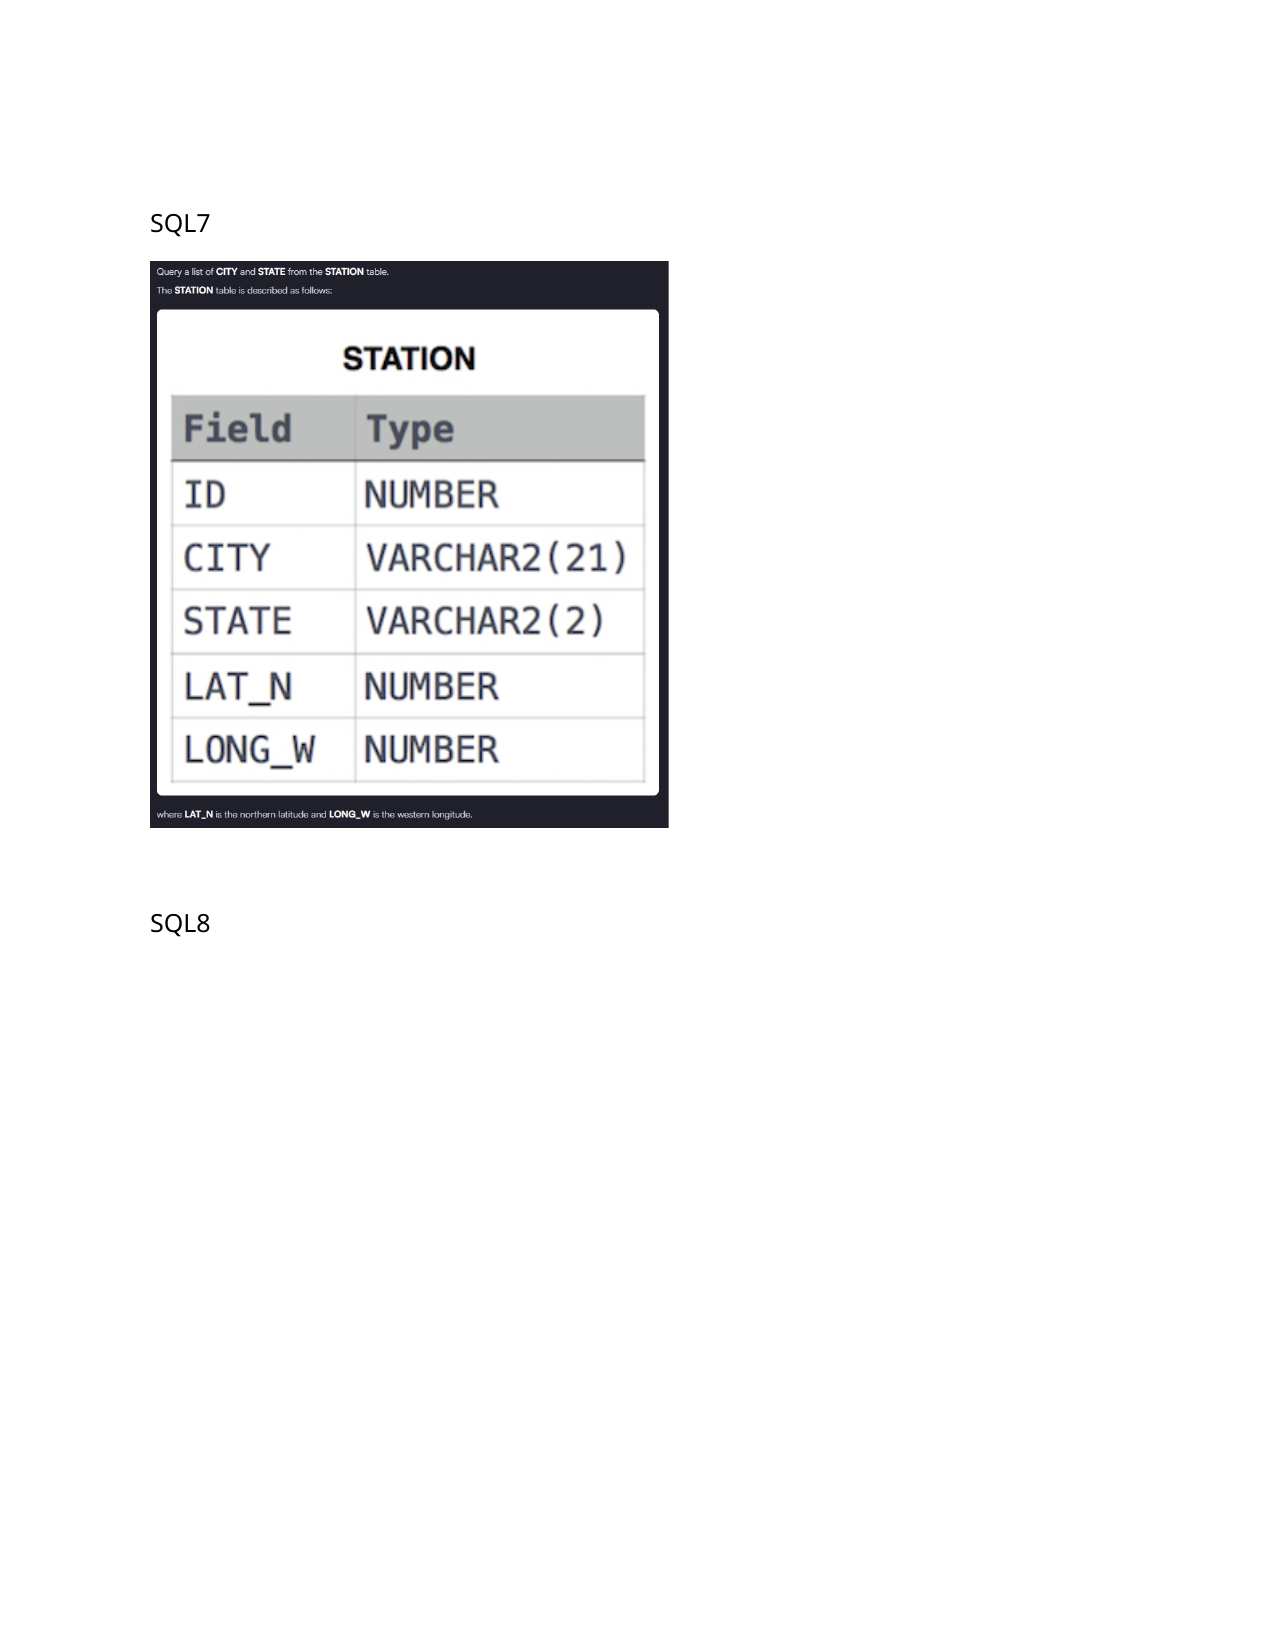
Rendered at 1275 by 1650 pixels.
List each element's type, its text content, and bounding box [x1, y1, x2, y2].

picture [150, 261, 669, 828]
text SQL8 [150, 905, 1125, 939]
text SQL7 [150, 206, 1125, 240]
